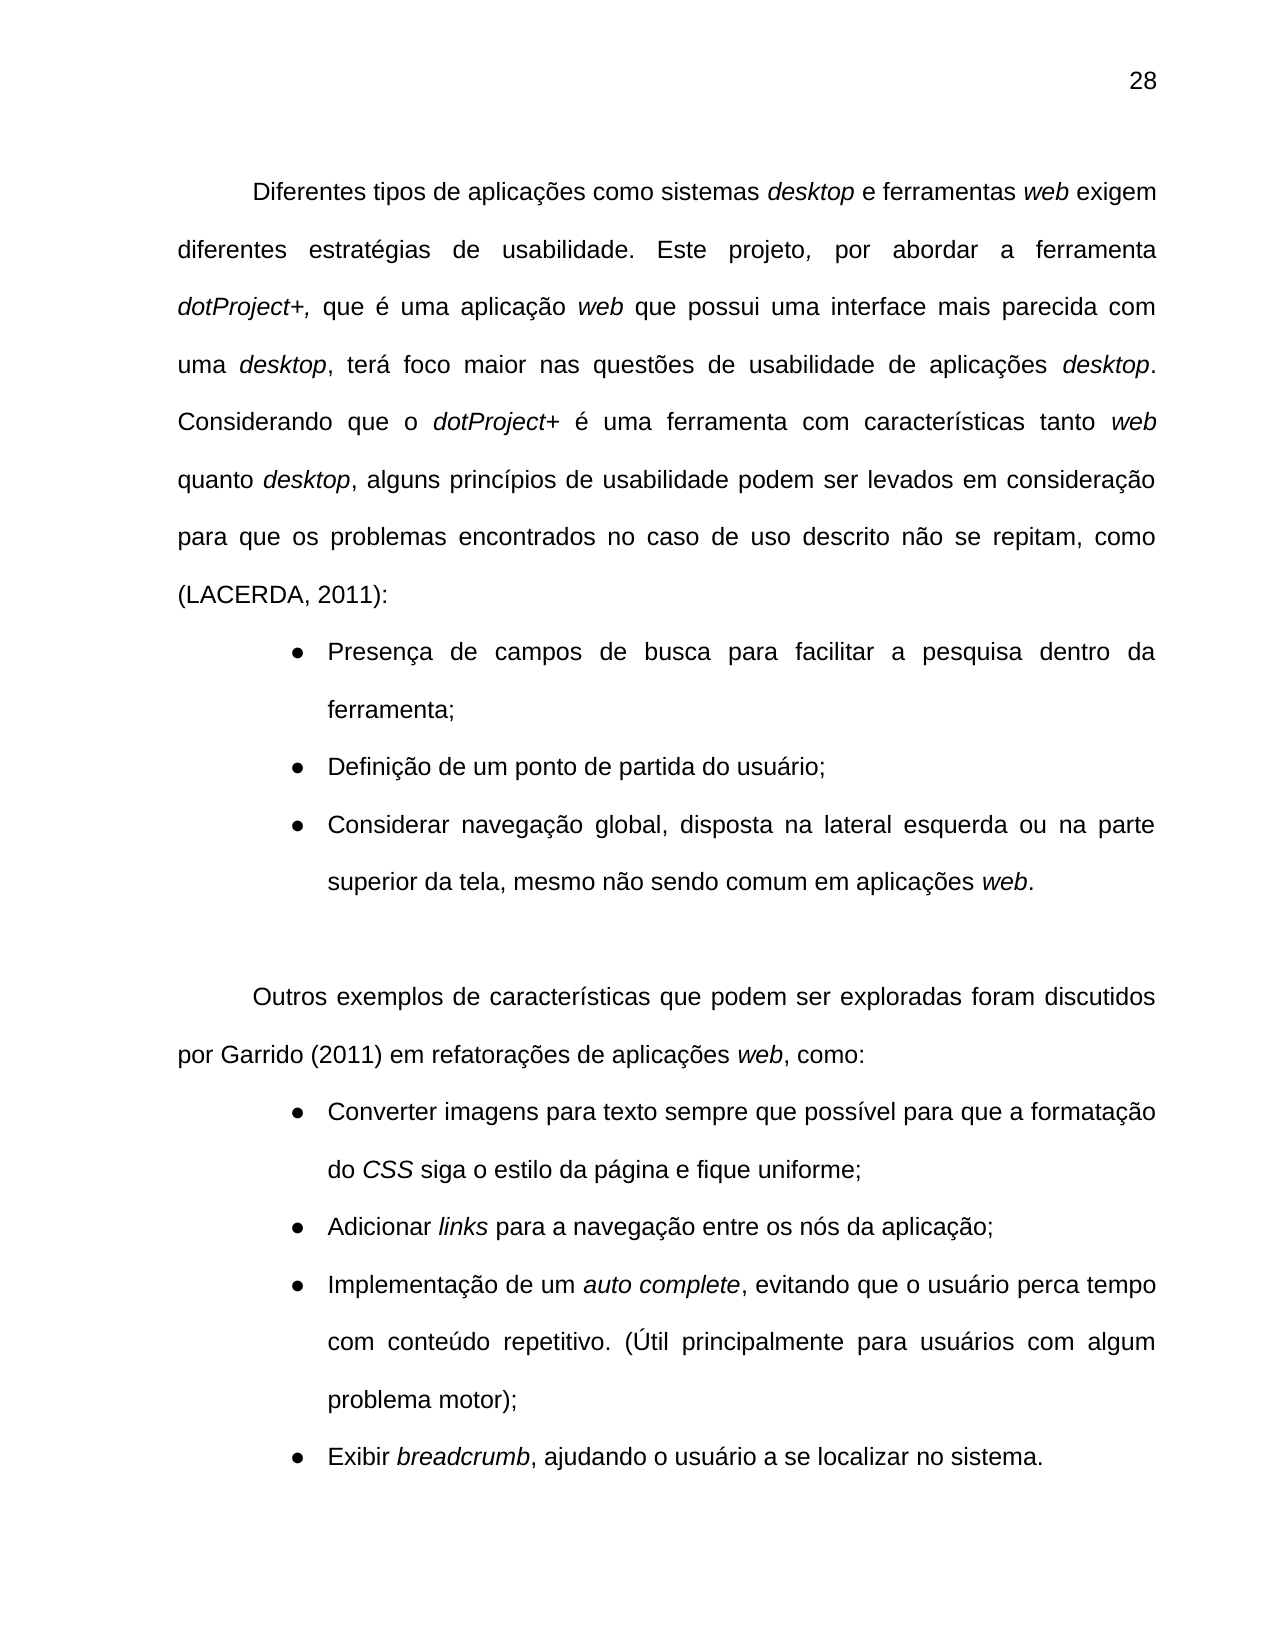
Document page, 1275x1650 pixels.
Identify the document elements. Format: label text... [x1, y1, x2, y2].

list Adicionar links para a navegação entre os nós da aplicação; [290, 1212, 1157, 1241]
list Converter imagens para texto sempre que possível para que a formatação do CSS siga o estilo da página e fique uniforme; [290, 1097, 1157, 1183]
list Presença de campos de busca para facilitar a pesquisa dentro da ferramenta; [290, 637, 1157, 723]
list Considerar navegação global, disposta na lateral esquerda ou na parte superior da tela, mesmo não sendo comum em aplicações web. [290, 810, 1157, 896]
list Implementação de um auto complete, evitando que o usuário perca tempo com conteúdo repetitivo. (Útil principalmente para usuários com algum problema motor); [290, 1270, 1157, 1413]
text Outros exemplos de características que podem ser exploradas foram discutidos por Garrido (2011) em refatorações de aplicações web, como: [177, 982, 1157, 1068]
text Diferentes tipos de aplicações como sistemas desktop e ferramentas web exigem diferentes estratégias de usabilidade. Este projeto, por abordar a ferramenta dotProject+, que é uma aplicação web que possui uma interface mais parecida com uma desktop, terá foco maior nas questões de usabilidade de aplicações desktop. Considerando que o dotProject+ é uma ferramenta com características tanto web quanto desktop, alguns princípios de usabilidade podem ser levados em consideração para que os problemas encontrados no caso de uso descrito não se repitam, como (LACERDA, 2011): [177, 177, 1157, 608]
list Definição de um ponto de partida do usuário; [290, 752, 1157, 781]
list Exibir breadcrumb, ajudando o usuário a se localizar no sistema. [290, 1442, 1157, 1471]
